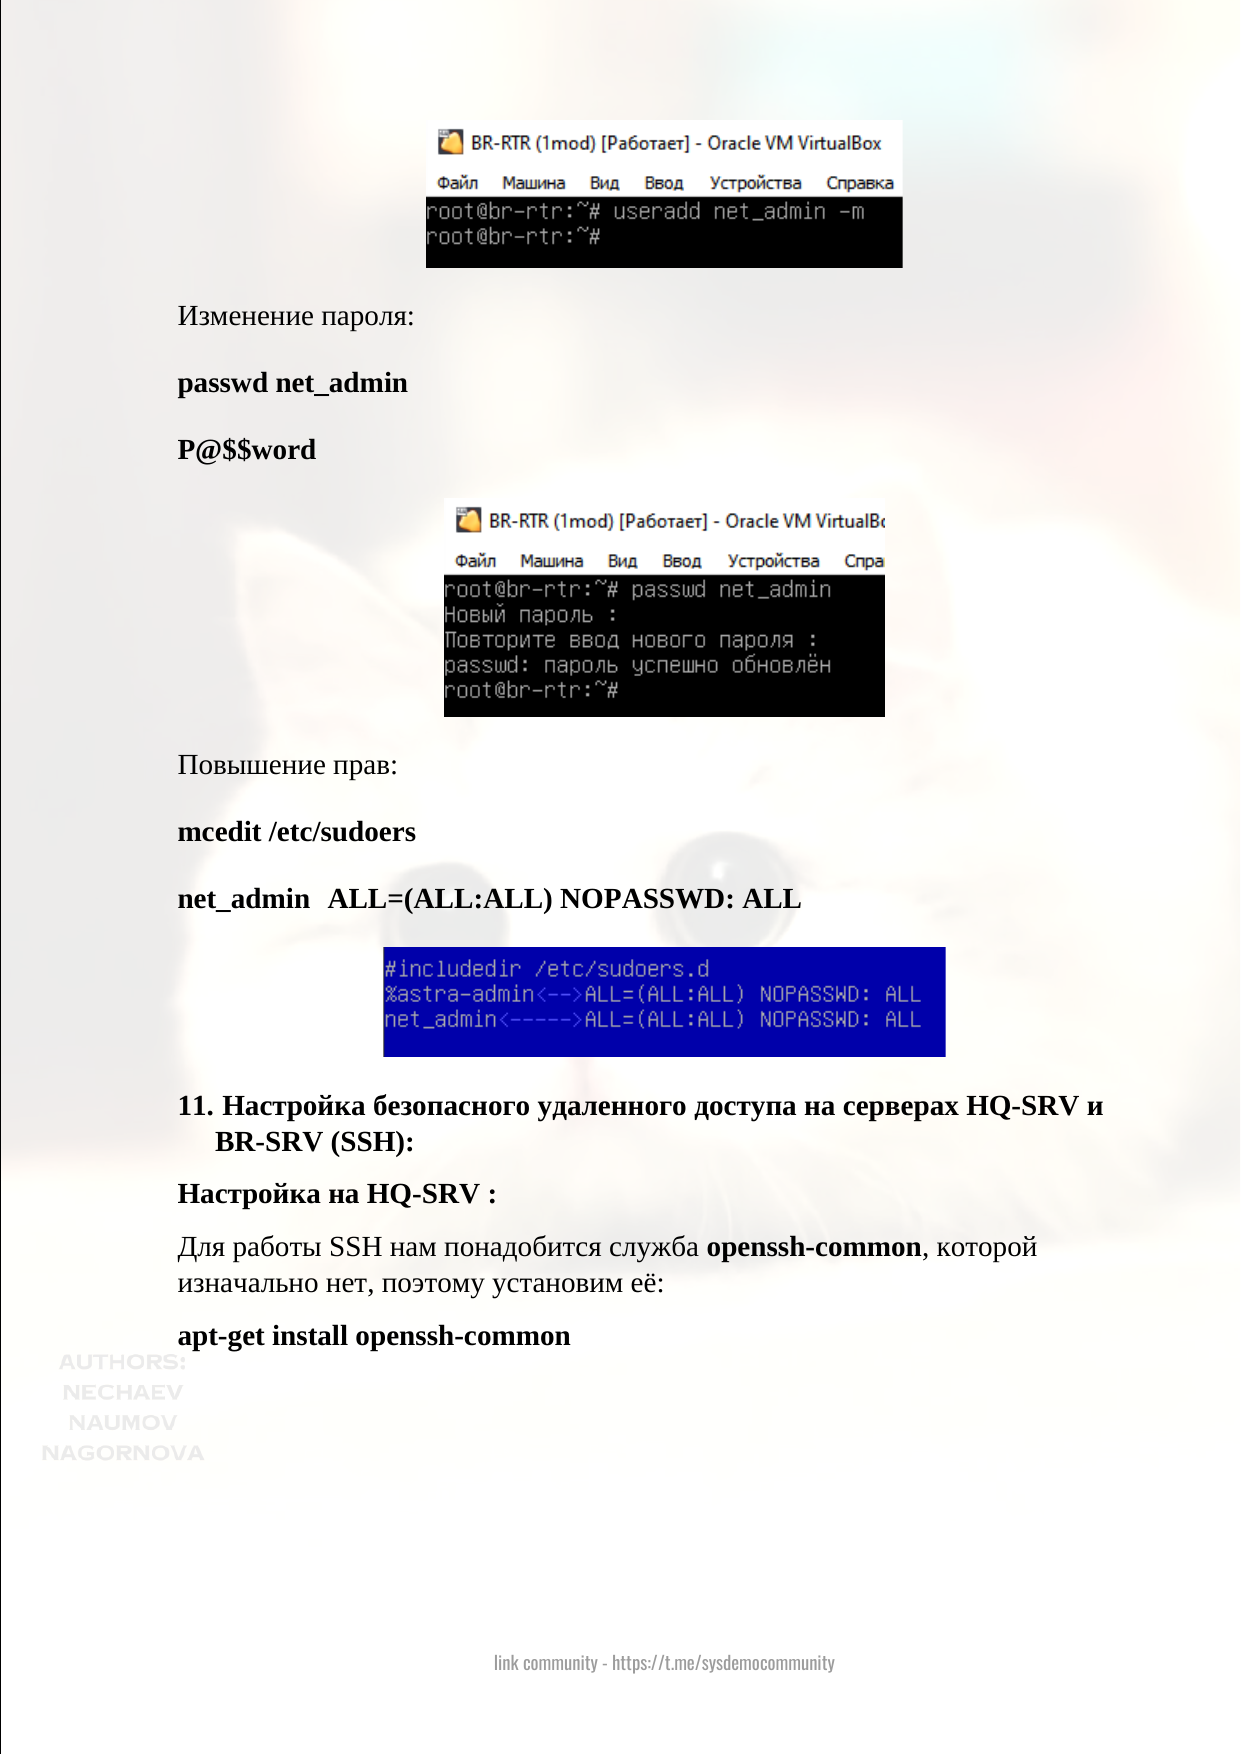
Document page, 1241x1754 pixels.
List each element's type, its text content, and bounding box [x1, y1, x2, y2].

text mcedit /etc/sudoers [177, 814, 1152, 847]
text P@$$word [177, 432, 1152, 466]
picture [383, 947, 946, 1057]
picture [426, 120, 903, 268]
text Повышение прав: [177, 747, 1152, 780]
text apt-get install openssh-common [177, 1318, 1152, 1352]
text Изменение пароля: [177, 298, 1152, 332]
text net_admin ALL=(ALL:ALL) NOPASSWD: ALL [177, 881, 1152, 914]
picture [444, 498, 885, 717]
text passwd net_admin [177, 365, 1152, 398]
text Для работы SSH нам понадобится служба openssh-common, которой изначально нет, поэтому установим её: [177, 1229, 1152, 1299]
subtitle Настройка безопасного удаленного доступа на серверах HQ-SRV и BR-SRV (SSH): [177, 1088, 1152, 1157]
